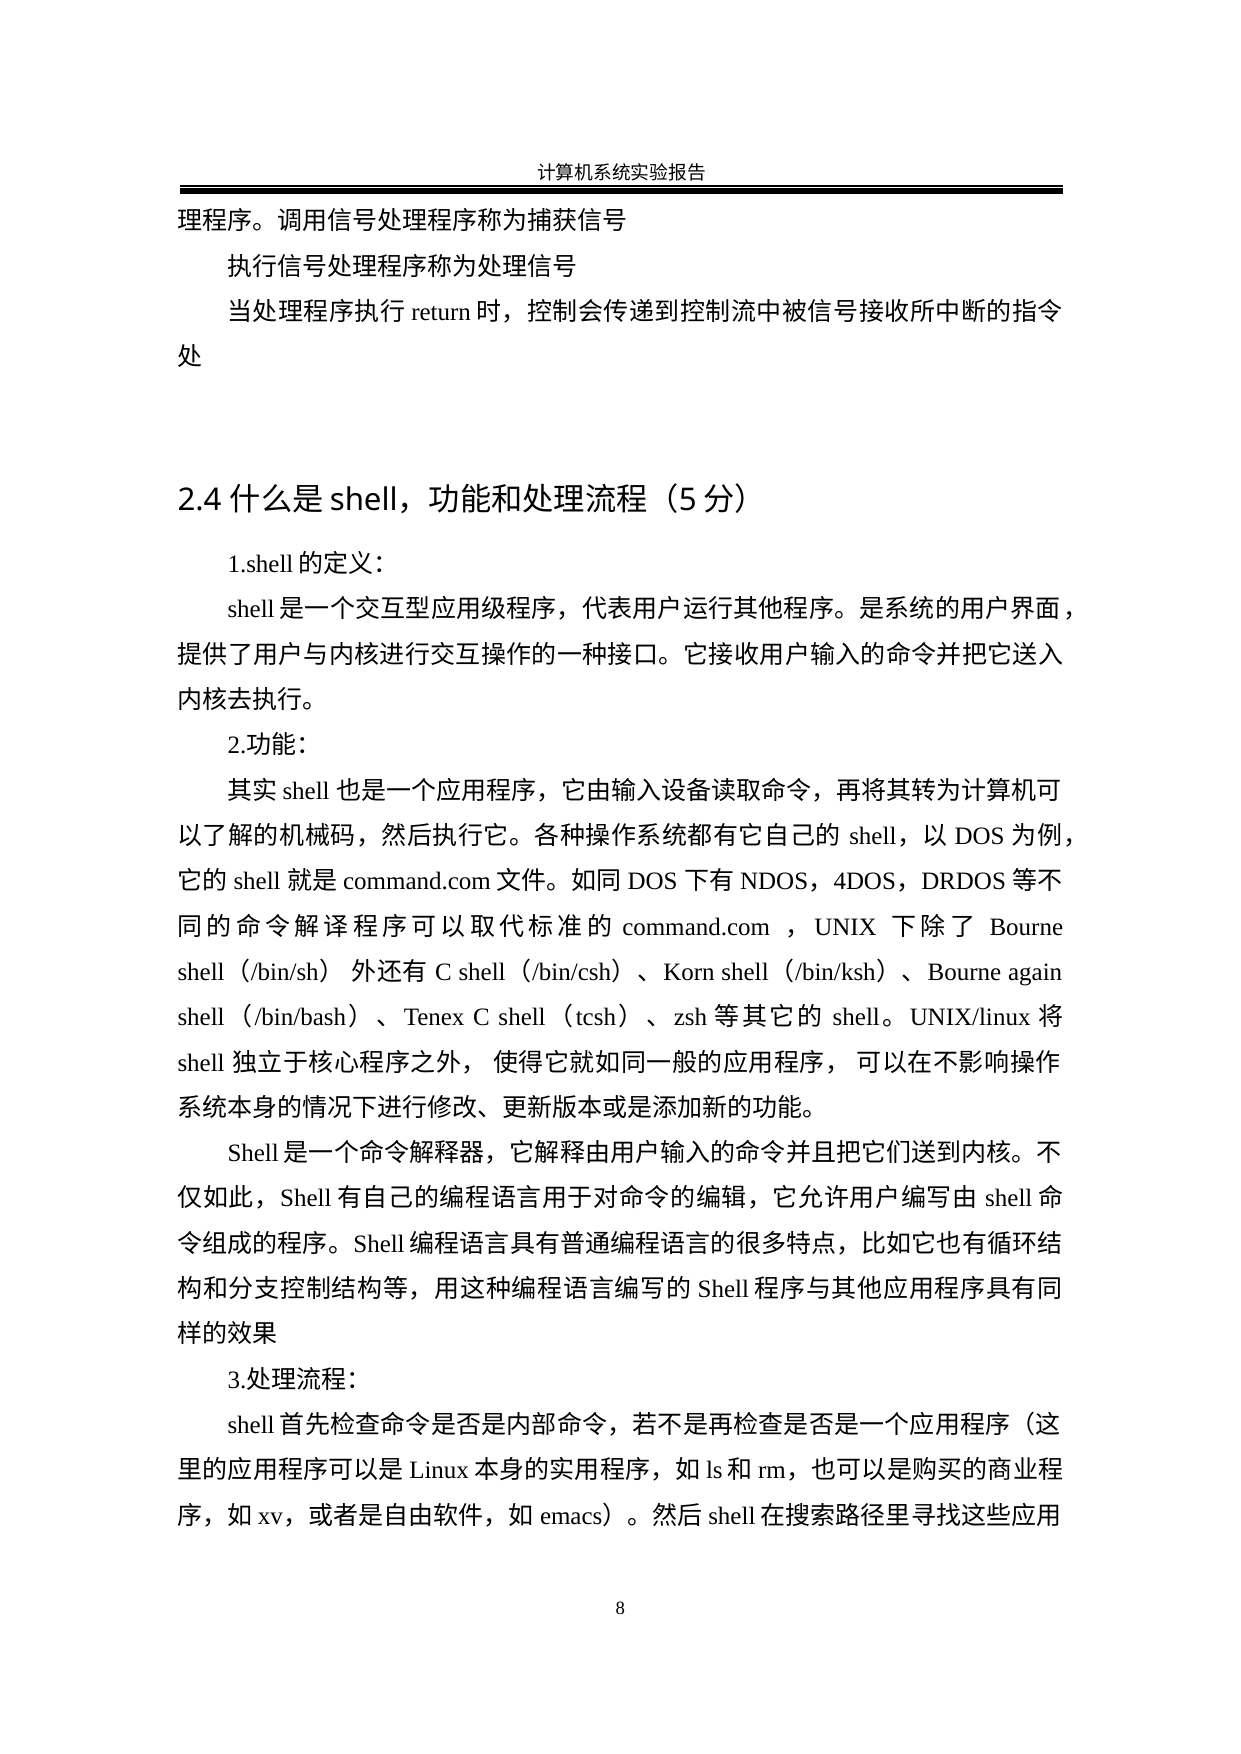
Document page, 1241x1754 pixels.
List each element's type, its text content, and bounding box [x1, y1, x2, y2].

text Shell是一个命令解释器，它解释由用户输入的命令并且把它们送到内核。不仅如此，Shell有自己的编程语言用于对命令的编辑，它允许用户编写由shell命令组成的程序。Shell编程语言具有普通编程语言的很多特点，比如它也有循环结构和分支控制结构等，用这种编程语言编写的Shell程序与其他应用程序具有同样的效果 [177, 1133, 1063, 1350]
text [177, 201, 1063, 237]
text 其实shell 也是一个应用程序，它由输入设备读取命令，再将其转为计算机可以了解的机械码，然后执行它。各种操作系统都有它自己的 shell，以 DOS 为例，它的 shell 就是 command.com文件。如同 DOS 下有 NDOS，4DOS，DRDOS 等不同的命令解译程序可以取代标准的command.com ，UNIX 下除了 Bourne shell（/bin/sh） 外还有 C shell（/bin/csh）、Korn shell（/bin/ksh）、Bourne again shell（/bin/bash）、Tenex C shell（tcsh）、zsh等其它的 shell。UNIX/linux将 shell 独立于核心程序之外， 使得它就如同一般的应用程序， 可以在不影响操作系统本身的情况下进行修改、更新版本或是添加新的功能。 [177, 770, 1063, 1123]
text 当处理程序执行return时，控制会传递到控制流中被信号接收所中断的指令处 [177, 291, 1063, 373]
text 2.功能： [177, 725, 1063, 761]
subtitle 2.4 什么是shell，功能和处理流程（5分） [177, 479, 1063, 518]
text 执行信号处理程序称为处理信号 [177, 246, 1063, 282]
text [177, 1404, 1063, 1531]
text shell是一个交互型应用级程序，代表用户运行其他程序。是系统的用户界面，提供了用户与内核进行交互操作的一种接口。它接收用户输入的命令并把它送入内核去执行。 [177, 589, 1063, 716]
text 1.shell的定义： [177, 543, 1063, 580]
text 3.处理流程： [177, 1359, 1063, 1395]
